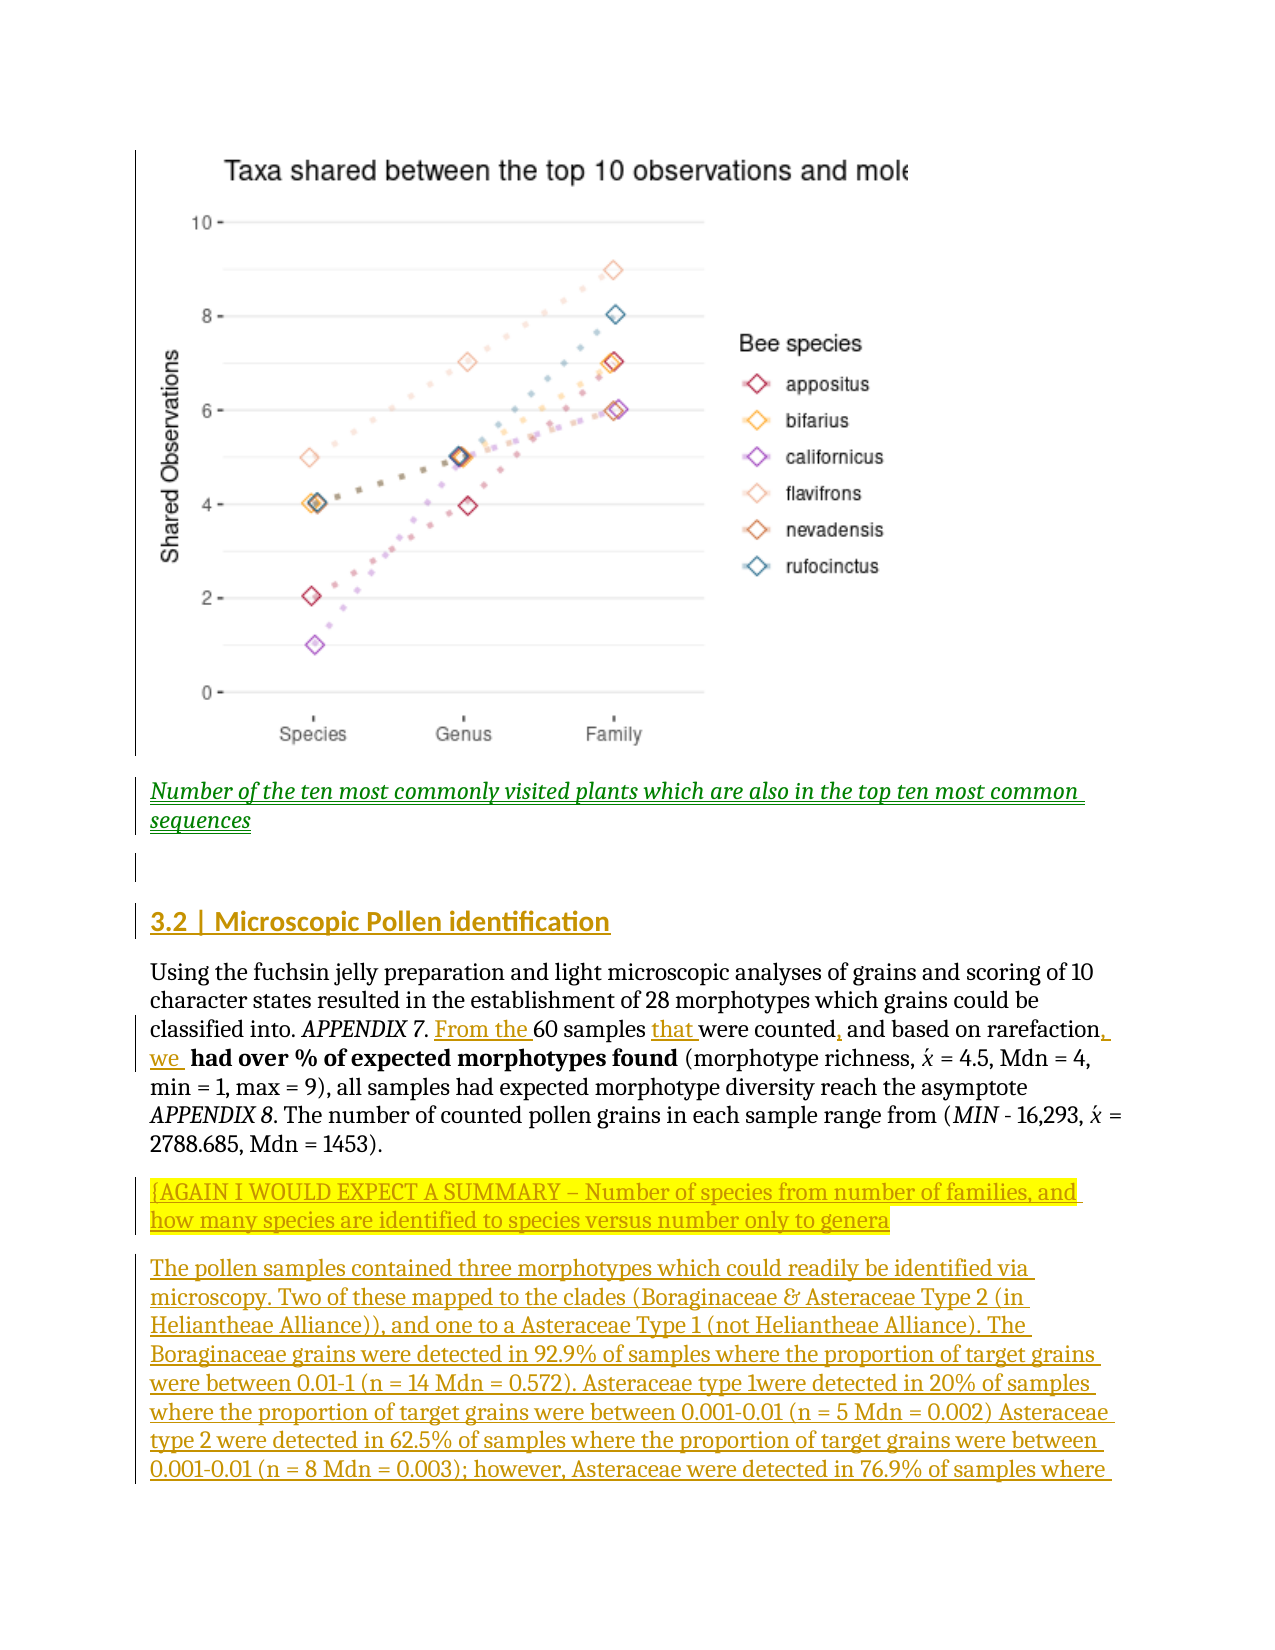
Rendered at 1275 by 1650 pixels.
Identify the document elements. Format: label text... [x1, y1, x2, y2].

picture [150, 150, 908, 757]
text Using the fuchsin jelly preparation and light microscopic analyses of grains and scoring of 10 character states resulted in the establishment of 28 morphotypes which grains could be classified into. APPENDIX 7. 60 samples were counted and based on rarefaction had over % of expected morphotypes found (morphotype richness, = 4.5, Mdn = 4, min = 1, max = 9), all samples had expected morphotype diversity reach the asymptote APPENDIX 8. The number of counted pollen grains in each sample range from (MIN - 16,293, = 2788.685, Mdn = 1453). [150, 957, 1125, 1159]
